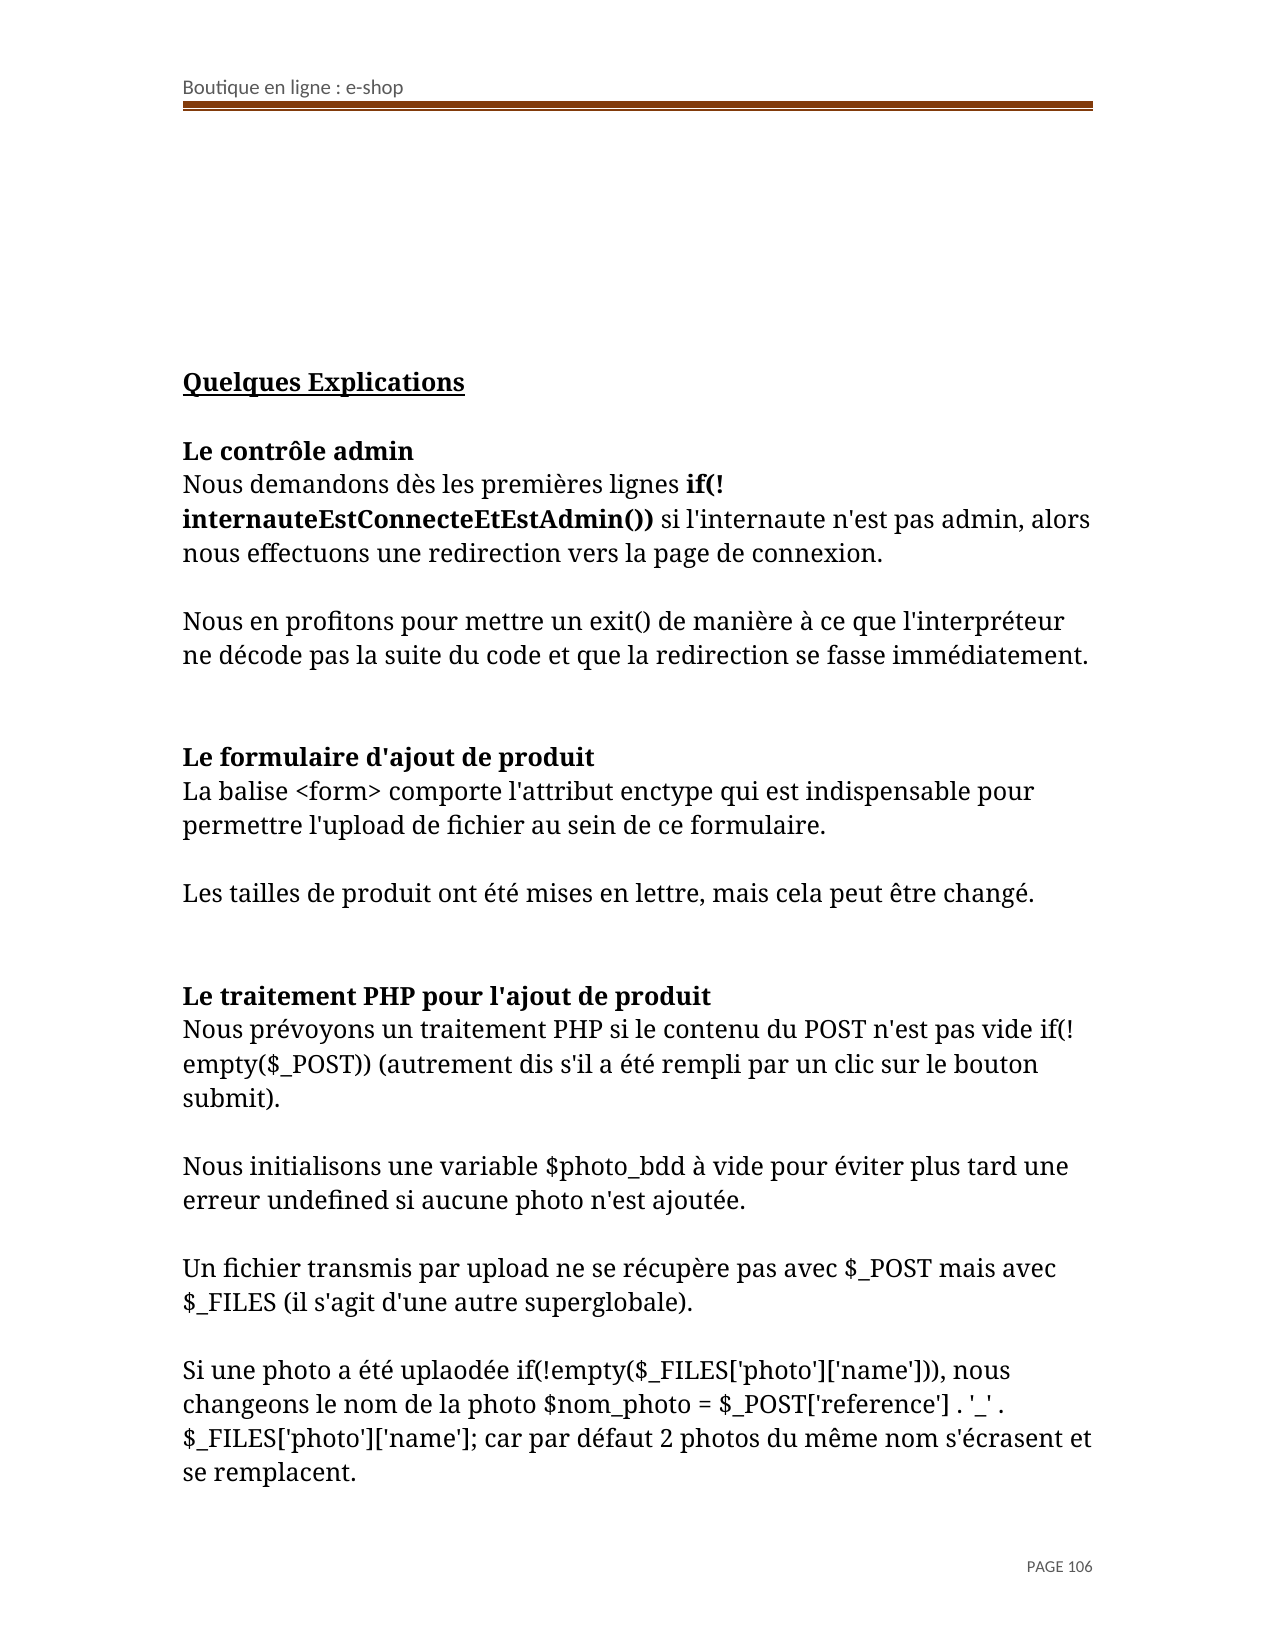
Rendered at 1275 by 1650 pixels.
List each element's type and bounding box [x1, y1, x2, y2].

text [182, 331, 1093, 1489]
